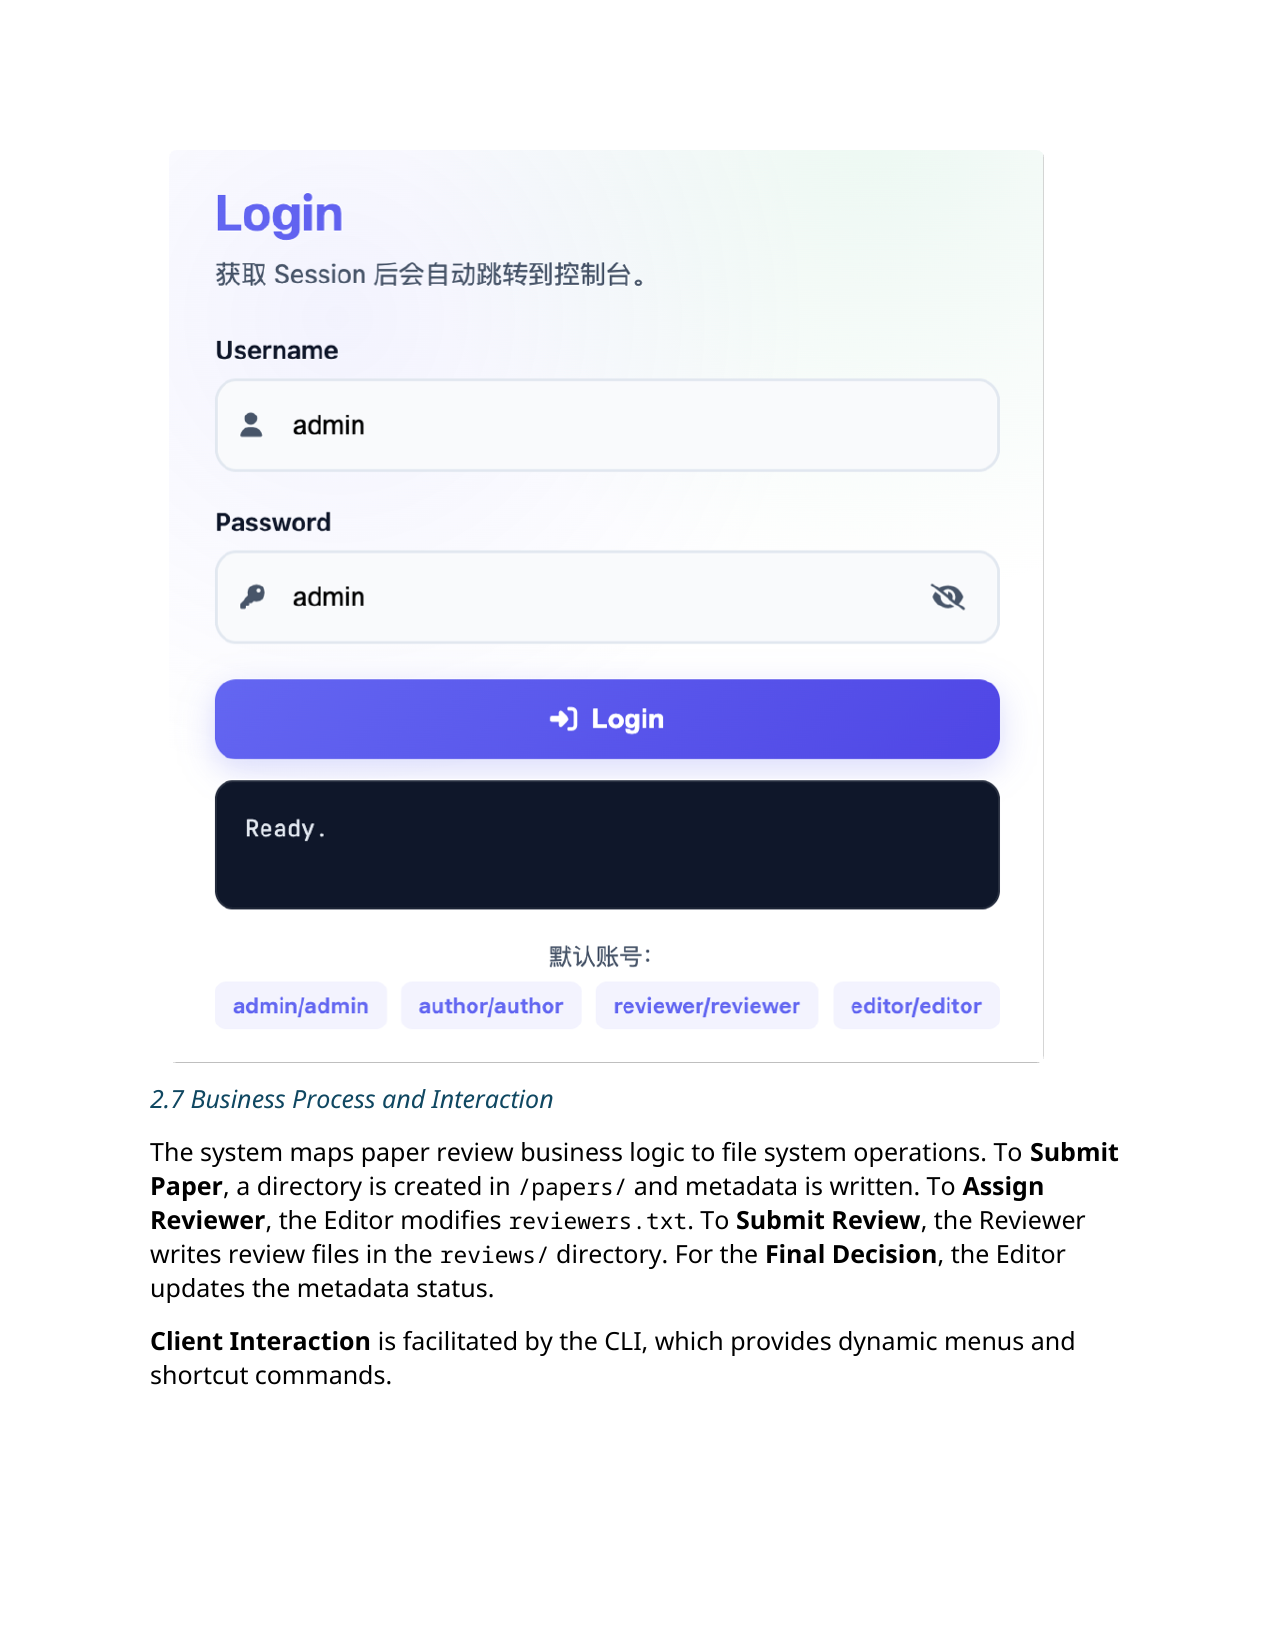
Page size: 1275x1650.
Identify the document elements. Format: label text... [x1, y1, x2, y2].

subtitle 2.7 Business Process and Interaction [150, 1082, 1125, 1116]
picture [168, 150, 1044, 1063]
text Client Interaction is facilitated by the CLI, which provides dynamic menus and shortcut commands. [150, 1323, 1125, 1392]
text The system maps paper review business logic to file system operations. To Submit Paper, a directory is created in /papers/ and metadata is written. To Assign Reviewer, the Editor modifies reviewers.txt. To Submit Review, the Reviewer writes review files in the reviews/ directory. For the Final Decision, the Editor updates the metadata status. [150, 1134, 1125, 1305]
